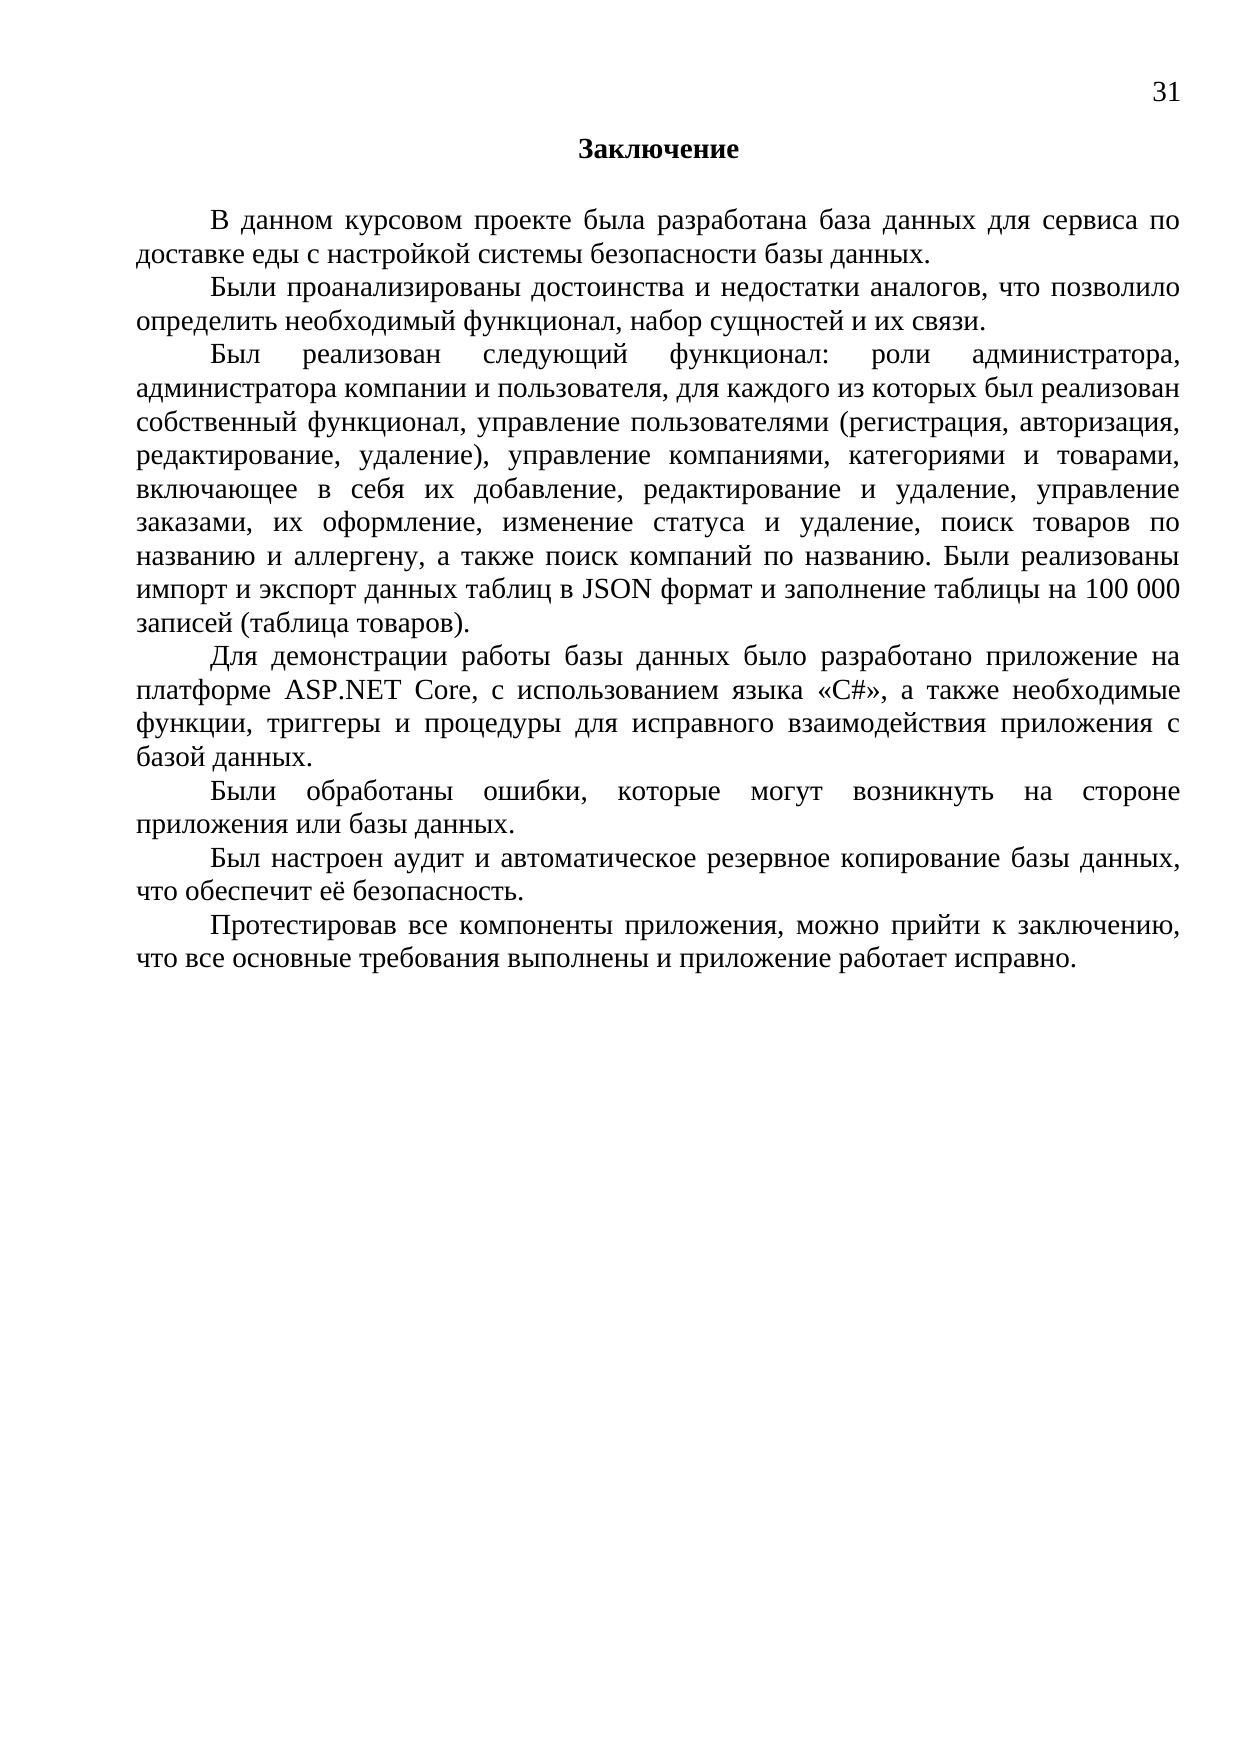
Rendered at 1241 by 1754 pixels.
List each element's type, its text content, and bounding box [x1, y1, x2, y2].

text В данном курсовом проекте была разработана база данных для сервиса по доставке еды с настройкой системы безопасности базы данных. [136, 202, 1181, 269]
text Для демонстрации работы базы данных было разработано приложение на платформе ASP.NET Core, с использованием языка «C#», а также необходимые функции, триггеры и процедуры для исправного взаимодействия приложения с базой данных. [136, 638, 1181, 773]
text Были обработаны ошибки, которые могут возникнуть на стороне приложения или базы данных. [136, 773, 1181, 840]
text Были проанализированы достоинства и недостатки аналогов, что позволило определить необходимый функционал, набор сущностей и их связи. [136, 269, 1181, 337]
text Протестировав все компоненты приложения, можно прийти к заключению, что все основные требования выполнены и приложение работает исправно. [136, 907, 1181, 974]
list Заключение [136, 131, 1181, 165]
text Был реализован следующий функционал: роли администратора, администратора компании и пользователя, для каждого из которых был реализован собственный функционал, управление пользователями (регистрация, авторизация, редактирование, удаление), управление компаниями, категориями и товарами, включающее в себя их добавление, редактирование и удаление, управление заказами, их оформление, изменение статуса и удаление, поиск товаров по названию и аллергену, а также поиск компаний по названию. Были реализованы импорт и экспорт данных таблиц в JSON формат и заполнение таблицы на 100 000 записей (таблица товаров). [136, 337, 1181, 638]
text Был настроен аудит и автоматическое резервное копирование базы данных, что обеспечит её безопасность. [136, 840, 1181, 907]
